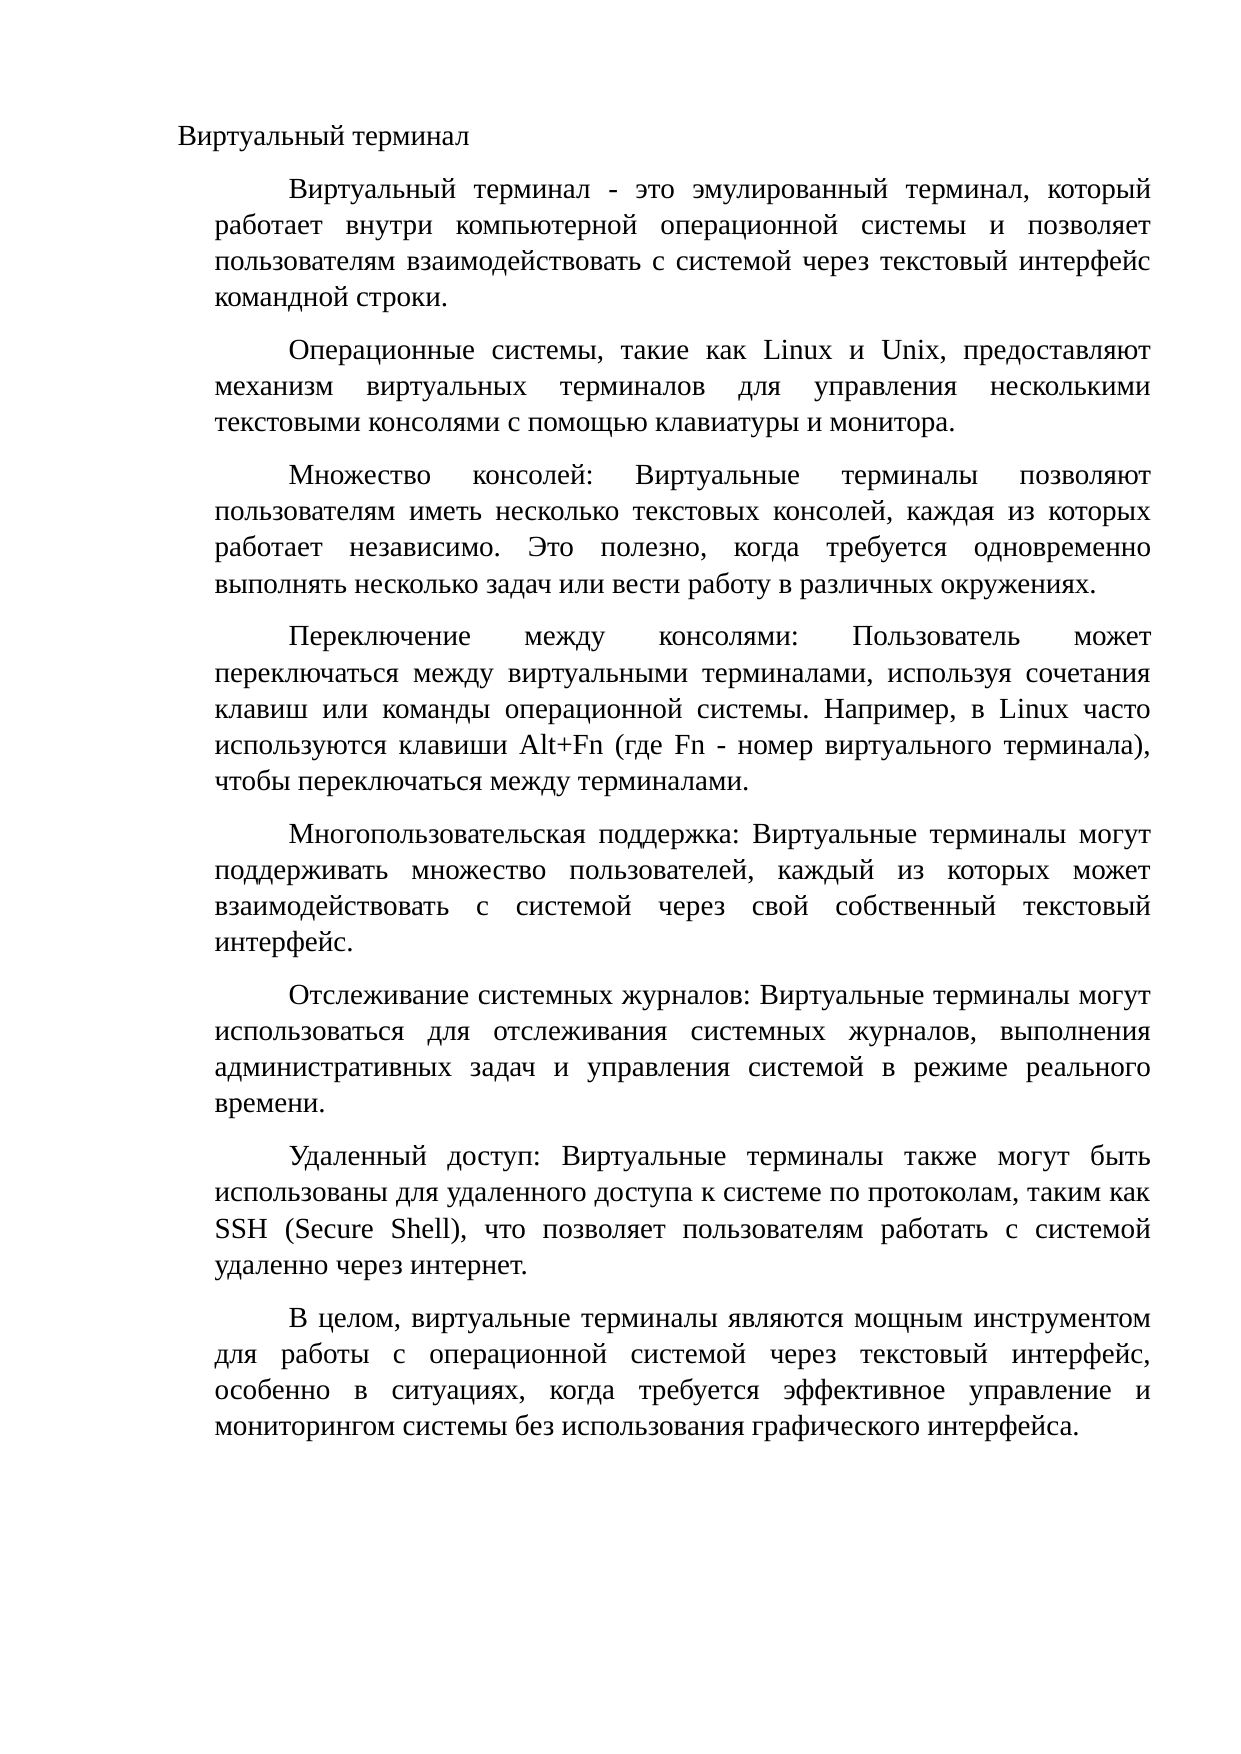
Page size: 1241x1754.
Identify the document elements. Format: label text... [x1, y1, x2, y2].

text Удаленный доступ: Виртуальные терминалы также могут быть использованы для удаленного доступа к системе по протоколам, таким как SSH (Secure Shell), что позволяет пользователям работать с системой удаленно через интернет. [214, 1138, 1152, 1280]
text В целом, виртуальные терминалы являются мощным инструментом для работы с операционной системой через текстовый интерфейс, особенно в ситуациях, когда требуется эффективное управление и мониторингом системы без использования графического интерфейса. [214, 1300, 1152, 1442]
text Отслеживание системных журналов: Виртуальные терминалы могут использоваться для отслеживания системных журналов, выполнения административных задач и управления системой в режиме реального времени. [214, 977, 1152, 1119]
text Виртуальный терминал - это эмулированный терминал, который работает внутри компьютерной операционной системы и позволяет пользователям взаимодействовать с системой через текстовый интерфейс командной строки. [214, 171, 1152, 313]
text Множество консолей: Виртуальные терминалы позволяют пользователям иметь несколько текстовых консолей, каждая из которых работает независимо. Это полезно, когда требуется одновременно выполнять несколько задач или вести работу в различных окружениях. [214, 457, 1152, 599]
text Операционные системы, такие как Linux и Unix, предоставляют механизм виртуальных терминалов для управления несколькими текстовыми консолями с помощью клавиатуры и монитора. [214, 332, 1152, 438]
text Виртуальный терминал [177, 118, 1152, 152]
text Многопользовательская поддержка: Виртуальные терминалы могут поддерживать множество пользователей, каждый из которых может взаимодействовать с системой через свой собственный текстовый интерфейс. [214, 816, 1152, 958]
text Переключение между консолями: Пользователь может переключаться между виртуальными терминалами, используя сочетания клавиш или команды операционной системы. Например, в Linux часто используются клавиши Alt+Fn (где Fn - номер виртуального терминала), чтобы переключаться между терминалами. [214, 618, 1152, 797]
